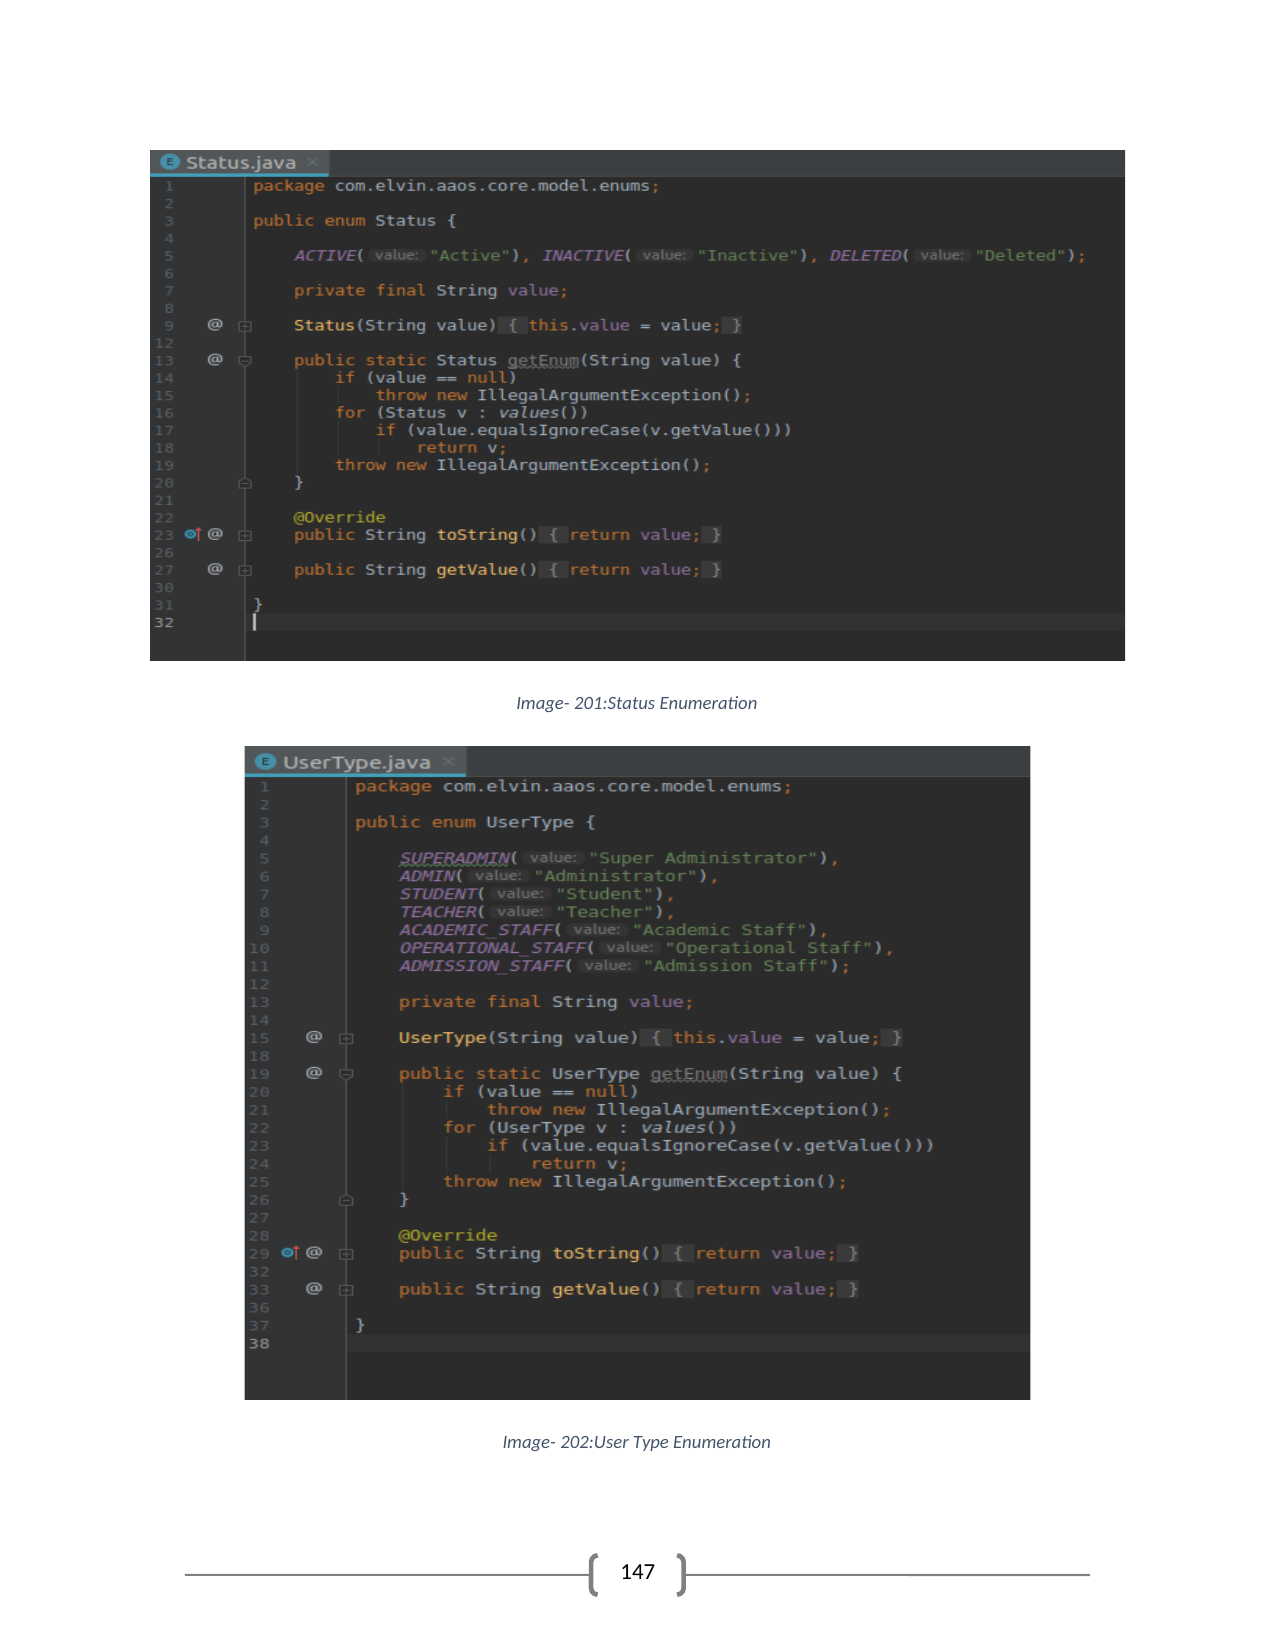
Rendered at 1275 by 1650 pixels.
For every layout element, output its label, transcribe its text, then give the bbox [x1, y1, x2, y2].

picture [150, 150, 1125, 661]
picture [244, 746, 1031, 1400]
